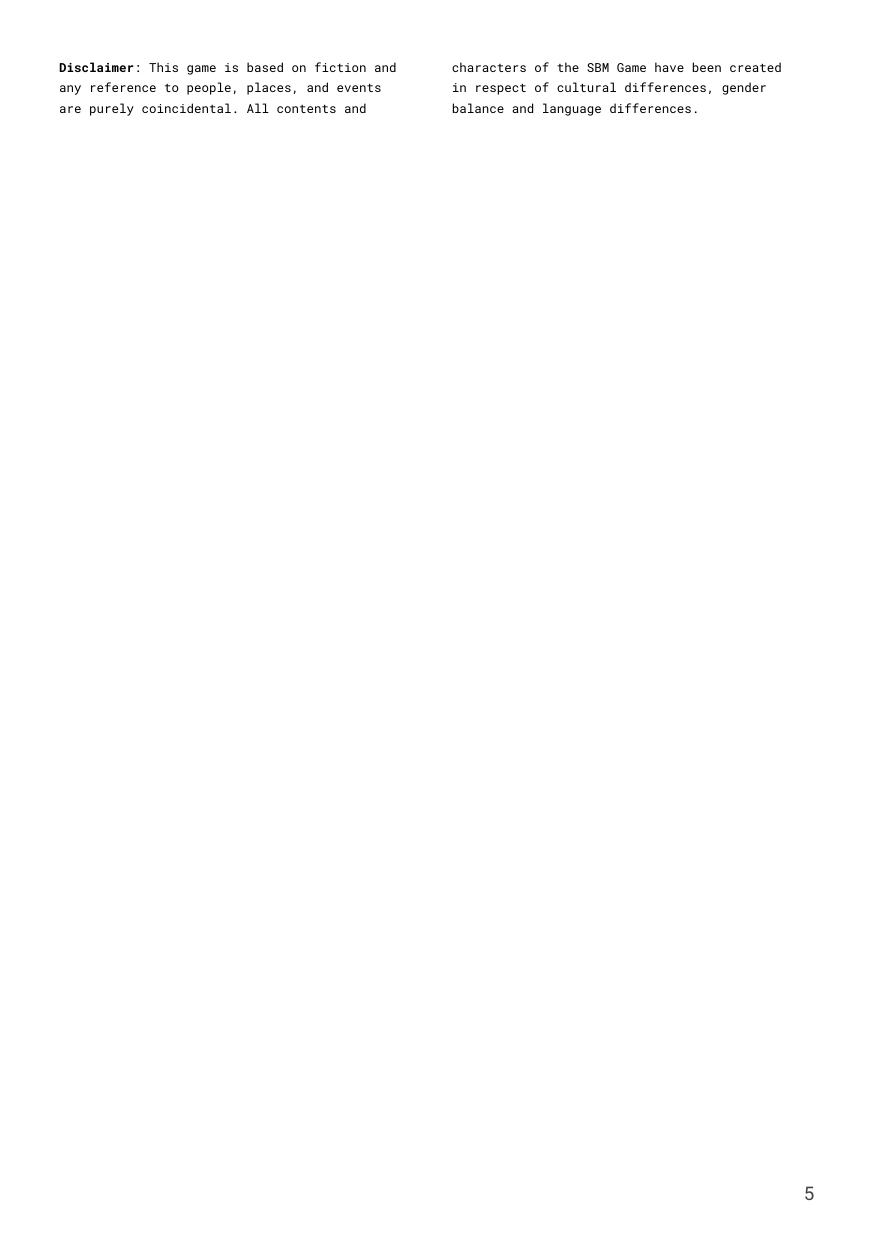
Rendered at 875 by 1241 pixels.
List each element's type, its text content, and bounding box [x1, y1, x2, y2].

subtitle Disclaimer: This game is based on fiction and any reference to people, places, and events are purely coincidental. All contents and characters of the SBM Game have been created in respect of cultural differences, gender balance and language differences. [452, 59, 793, 116]
subtitle Disclaimer: This game is based on fiction and any reference to people, places, and events are purely coincidental. All contents and characters of the SBM Game have been created in respect of cultural differences, gender balance and language differences. [59, 59, 401, 116]
